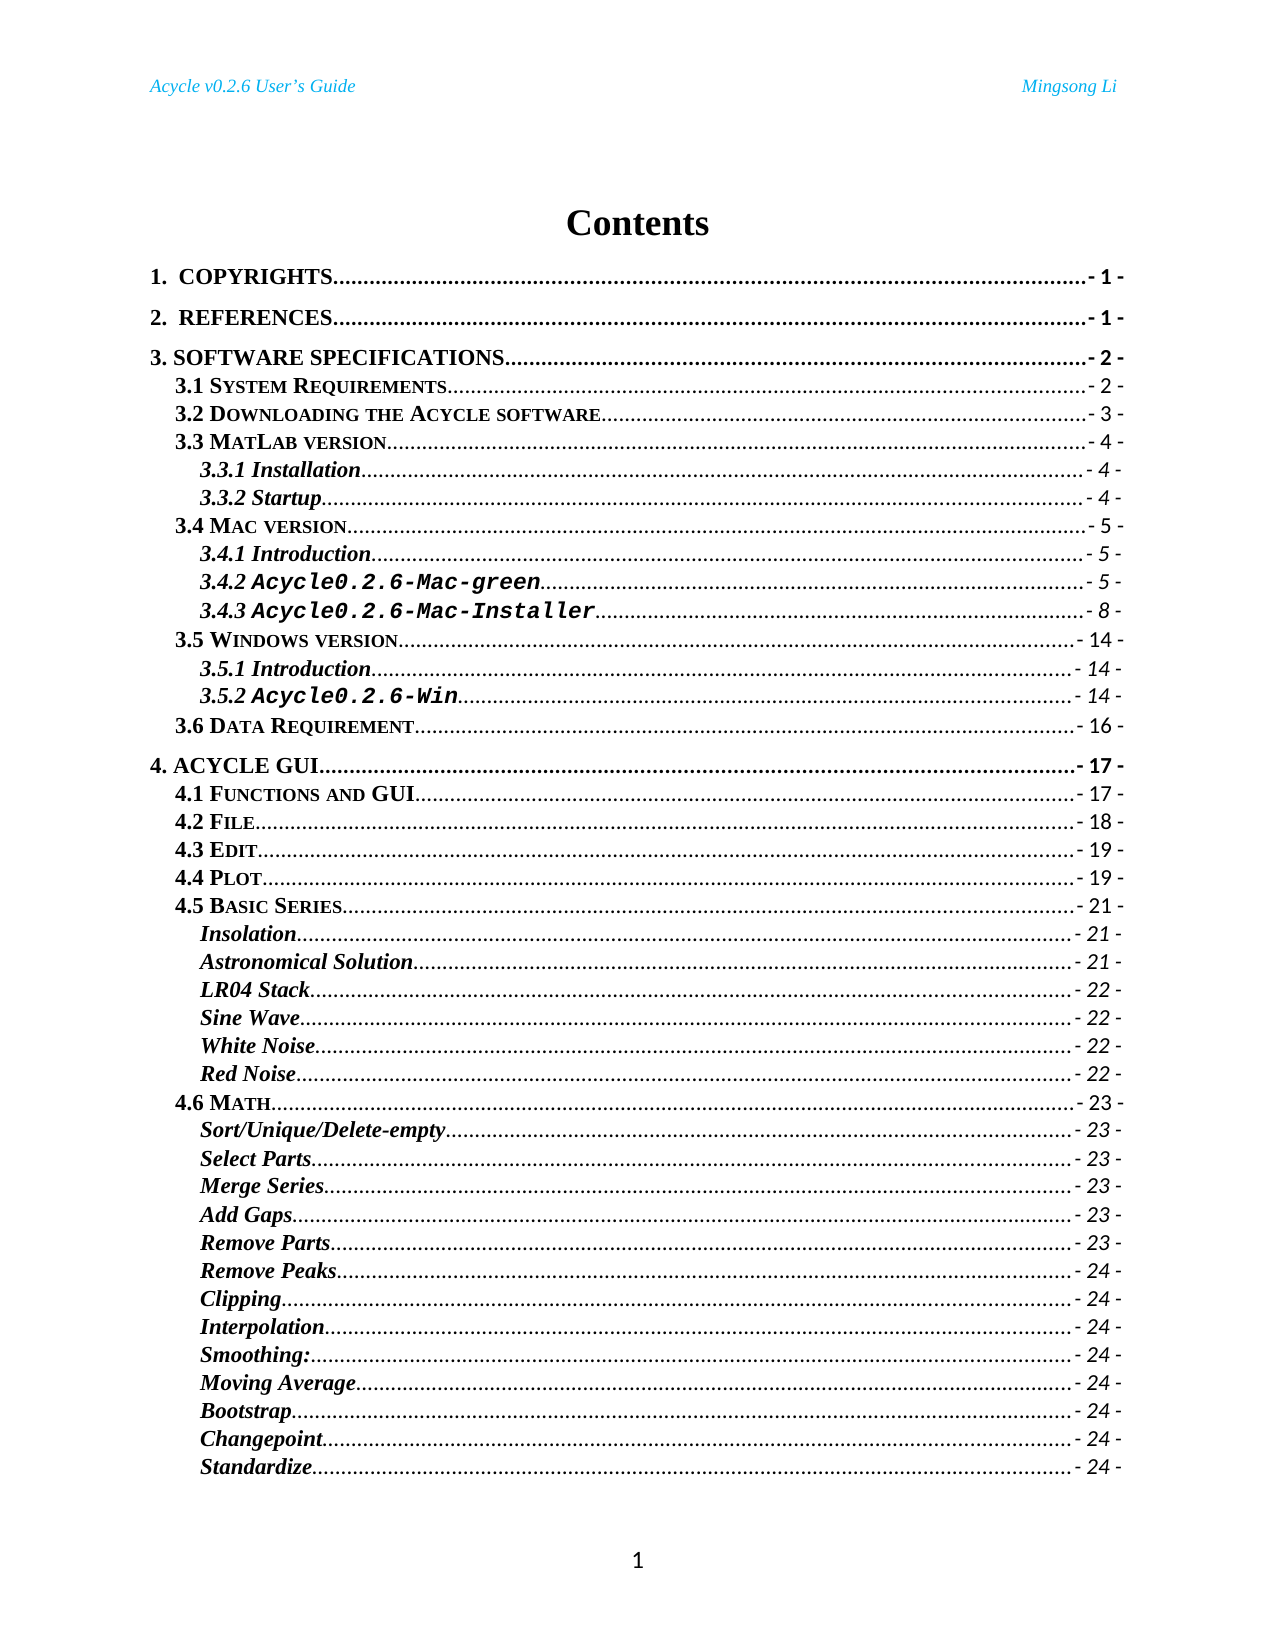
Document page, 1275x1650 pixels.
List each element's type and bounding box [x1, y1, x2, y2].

picture [151, 82, 157, 90]
